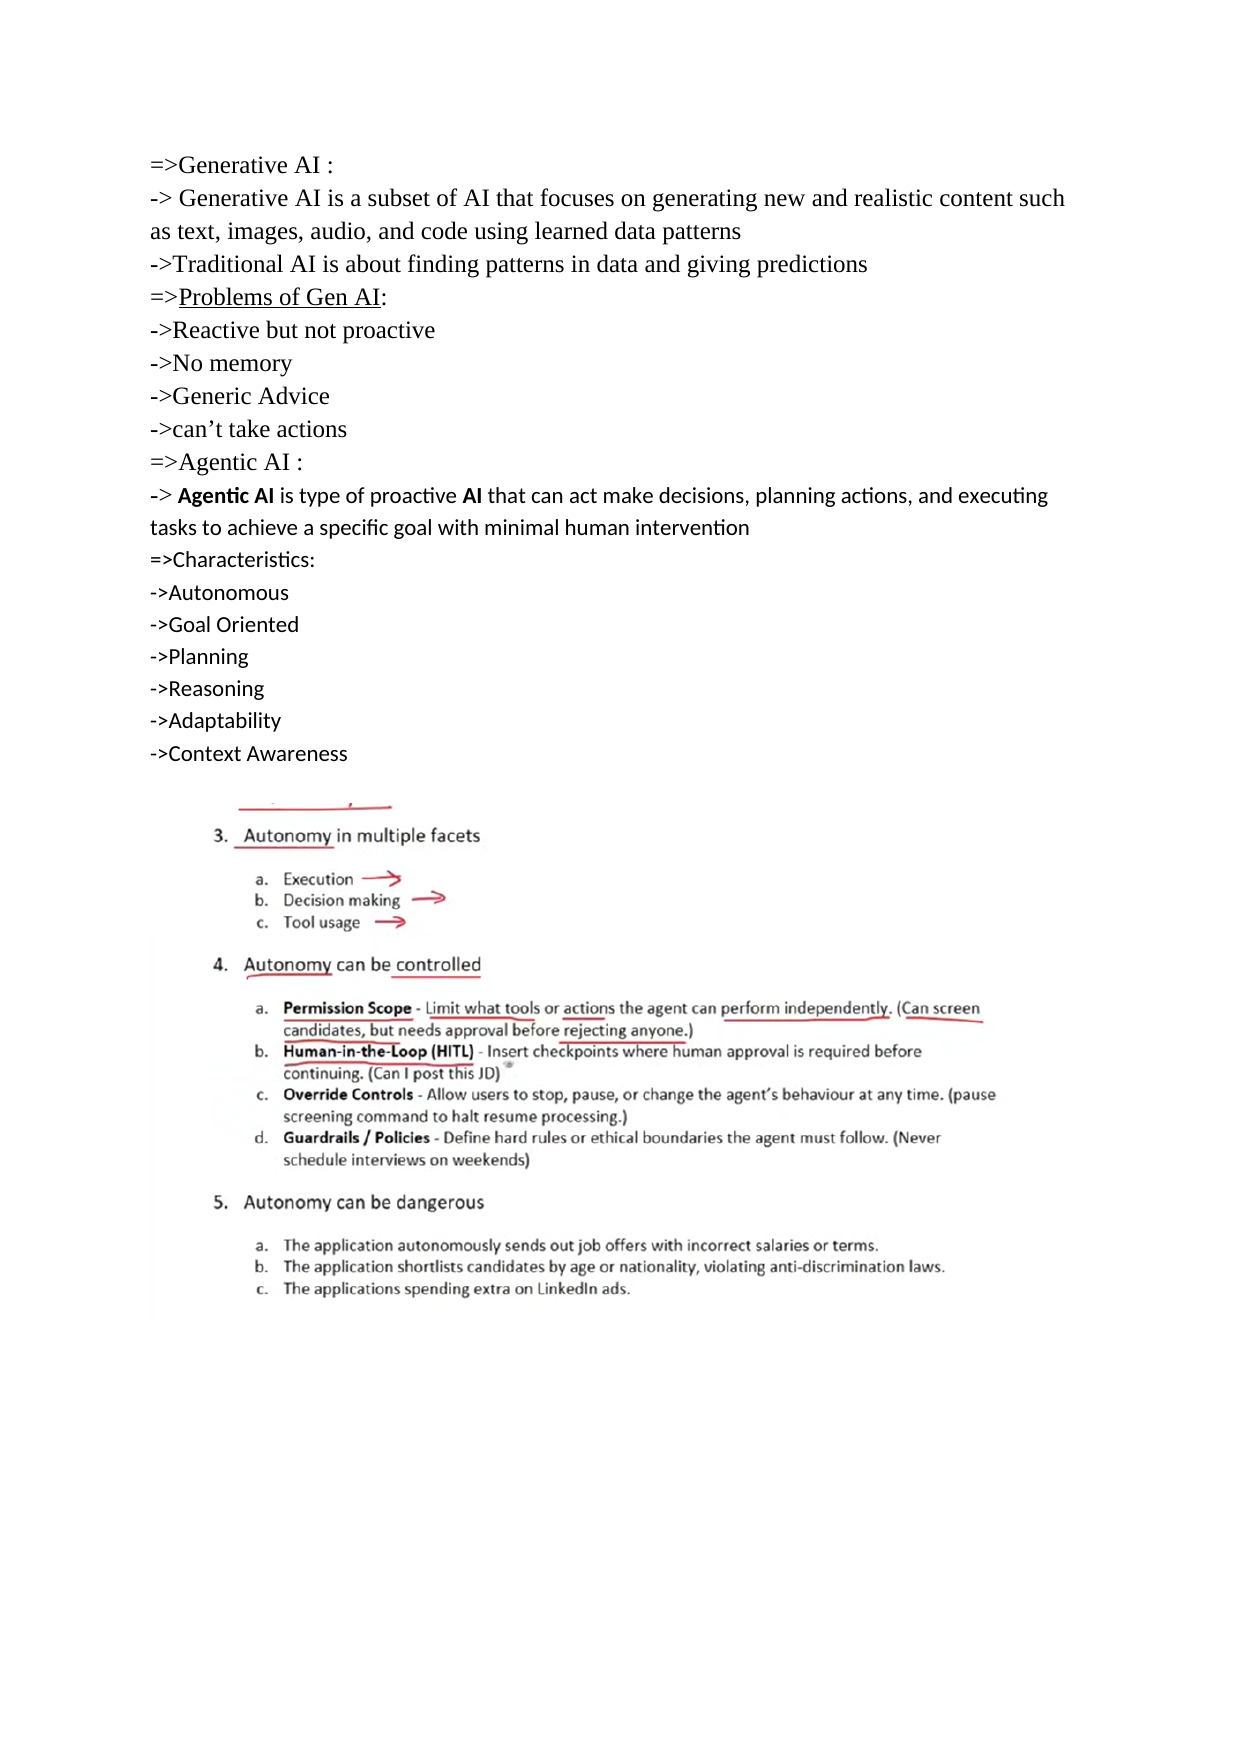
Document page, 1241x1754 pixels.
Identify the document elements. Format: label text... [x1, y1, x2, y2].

picture [150, 803, 1012, 1324]
